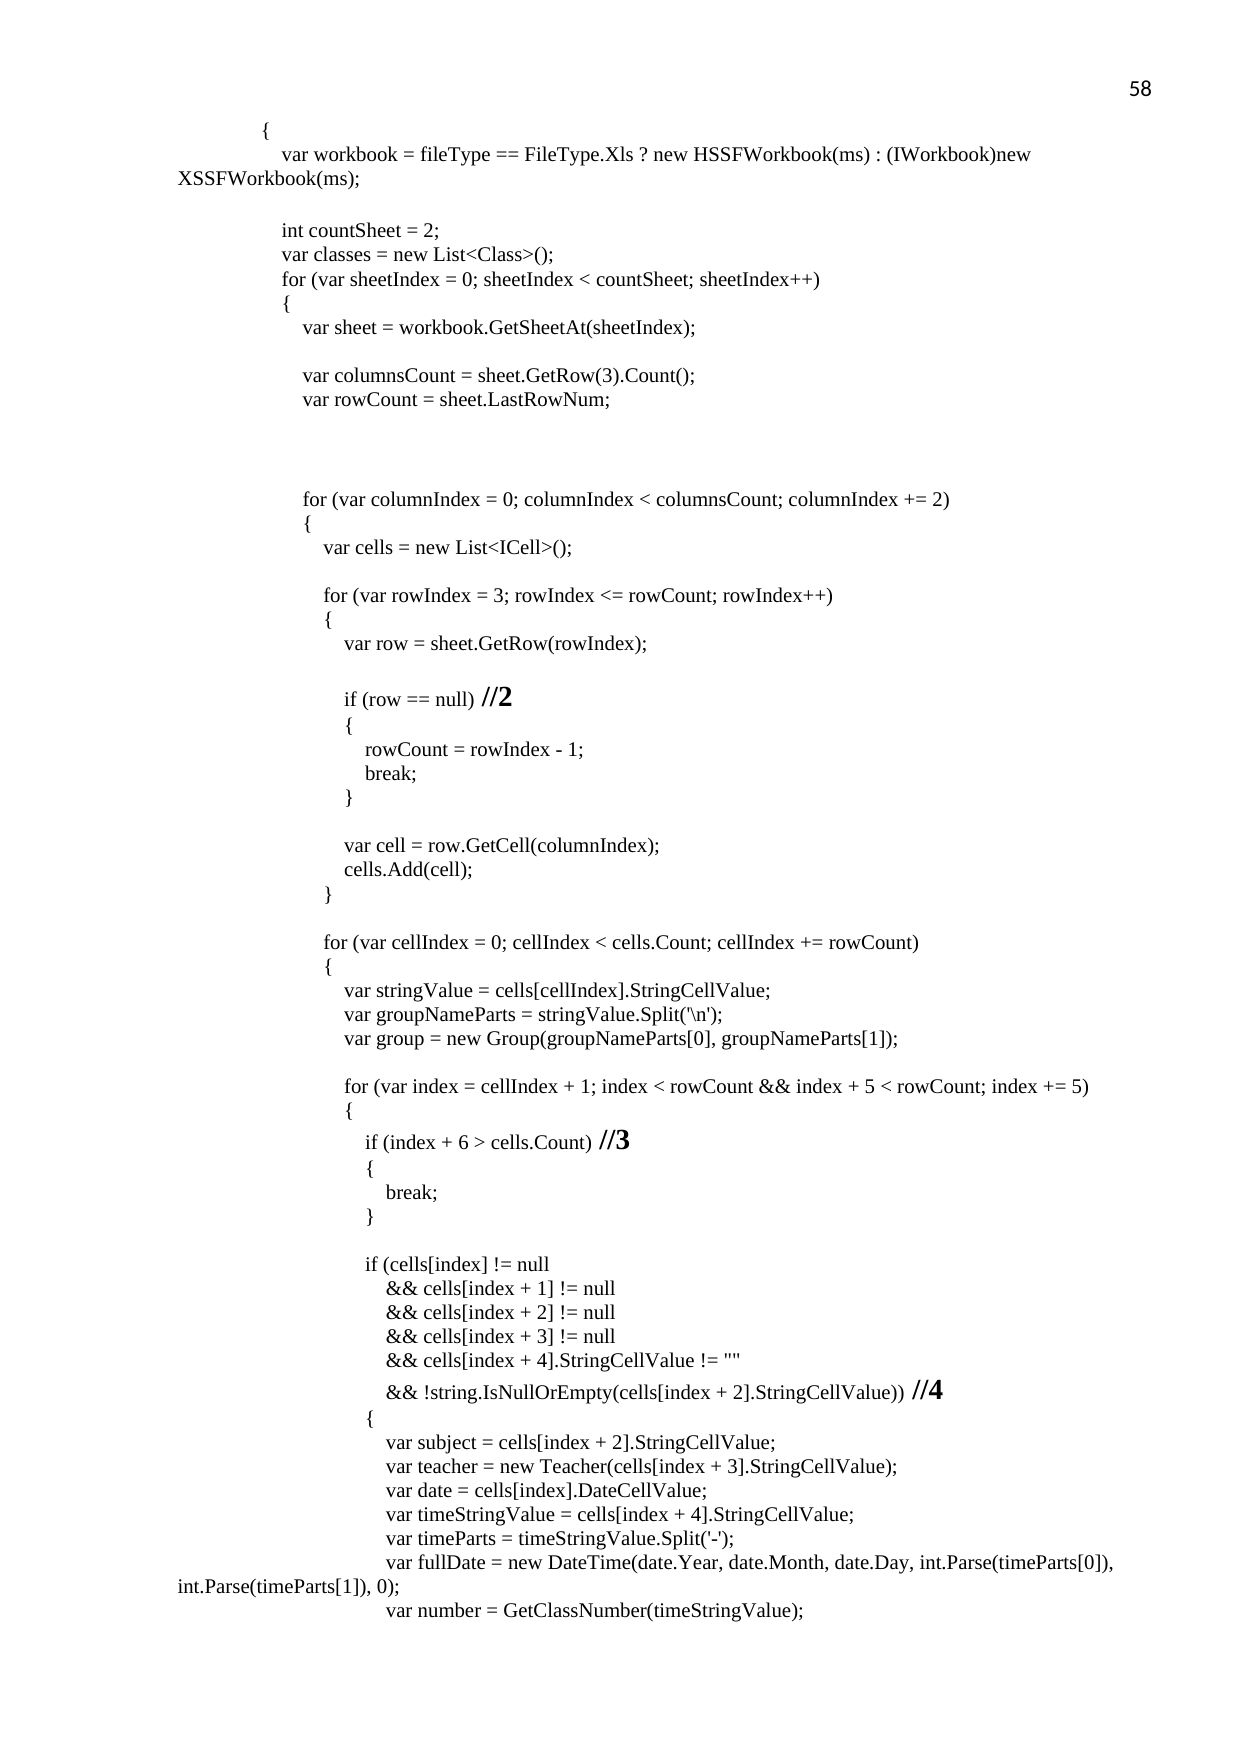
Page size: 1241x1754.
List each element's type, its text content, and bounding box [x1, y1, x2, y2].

text var teacher = new Teacher(cells[index + 3].StringCellValue); [177, 1454, 1152, 1478]
text { [177, 713, 1152, 737]
text { [177, 1098, 1152, 1122]
text var rowCount = sheet.LastRowNum; [177, 387, 1152, 411]
text var classes = new List<Class>(); [177, 242, 1152, 266]
text && !string.IsNullOrEmpty(cells[index + 2].StringCellValue)) //4 [177, 1372, 1152, 1406]
text } [177, 881, 1152, 906]
text { [177, 954, 1152, 978]
text for (var index = cellIndex + 1; index < rowCount && index + 5 < rowCount; index += 5) [177, 1074, 1152, 1098]
text } [177, 1204, 1152, 1228]
text && cells[index + 4].StringCellValue != "" [177, 1348, 1152, 1372]
text { [177, 291, 1152, 314]
text cells.Add(cell); [177, 857, 1152, 881]
text var cells = new List<ICell>(); [177, 535, 1152, 559]
text var stringValue = cells[cellIndex].StringCellValue; [177, 978, 1152, 1002]
text for (var sheetIndex = 0; sheetIndex < countSheet; sheetIndex++) [177, 266, 1152, 291]
text { [177, 607, 1152, 631]
text var fullDate = new DateTime(date.Year, date.Month, date.Day, int.Parse(timeParts[0]), int.Parse(timeParts[1]), 0); [177, 1550, 1152, 1598]
text for (var cellIndex = 0; cellIndex < cells.Count; cellIndex += rowCount) [177, 929, 1152, 954]
text { [177, 511, 1152, 535]
text int countSheet = 2; [177, 218, 1152, 242]
text var columnsCount = sheet.GetRow(3).Count(); [177, 363, 1152, 387]
text var sheet = workbook.GetSheetAt(sheetIndex); [177, 314, 1152, 339]
text var groupNameParts = stringValue.Split('\n'); [177, 1002, 1152, 1026]
text { [177, 1156, 1152, 1180]
text break; [177, 1180, 1152, 1204]
text var group = new Group(groupNameParts[0], groupNameParts[1]); [177, 1026, 1152, 1050]
text && cells[index + 2] != null [177, 1300, 1152, 1324]
text var number = GetClassNumber(timeStringValue); [177, 1598, 1152, 1622]
text if (row == null) //2 [177, 679, 1152, 713]
text } [177, 785, 1152, 809]
text if (cells[index] != null [177, 1252, 1152, 1276]
text && cells[index + 1] != null [177, 1276, 1152, 1300]
text var cell = row.GetCell(columnIndex); [177, 833, 1152, 857]
text if (index + 6 > cells.Count) //3 [177, 1122, 1152, 1156]
text && cells[index + 3] != null [177, 1324, 1152, 1348]
text var date = cells[index].DateCellValue; [177, 1478, 1152, 1502]
text { [177, 1406, 1152, 1430]
text { [177, 118, 1152, 142]
text var workbook = fileType == FileType.Xls ? new HSSFWorkbook(ms) : (IWorkbook)new XSSFWorkbook(ms); [177, 142, 1152, 190]
text var subject = cells[index + 2].StringCellValue; [177, 1430, 1152, 1454]
text var timeParts = timeStringValue.Split('-'); [177, 1526, 1152, 1550]
text var timeStringValue = cells[index + 4].StringCellValue; [177, 1502, 1152, 1526]
text for (var rowIndex = 3; rowIndex <= rowCount; rowIndex++) [177, 583, 1152, 607]
text for (var columnIndex = 0; columnIndex < columnsCount; columnIndex += 2) [177, 487, 1152, 511]
text var row = sheet.GetRow(rowIndex); [177, 631, 1152, 655]
text rowCount = rowIndex - 1; [177, 737, 1152, 761]
text break; [177, 761, 1152, 785]
